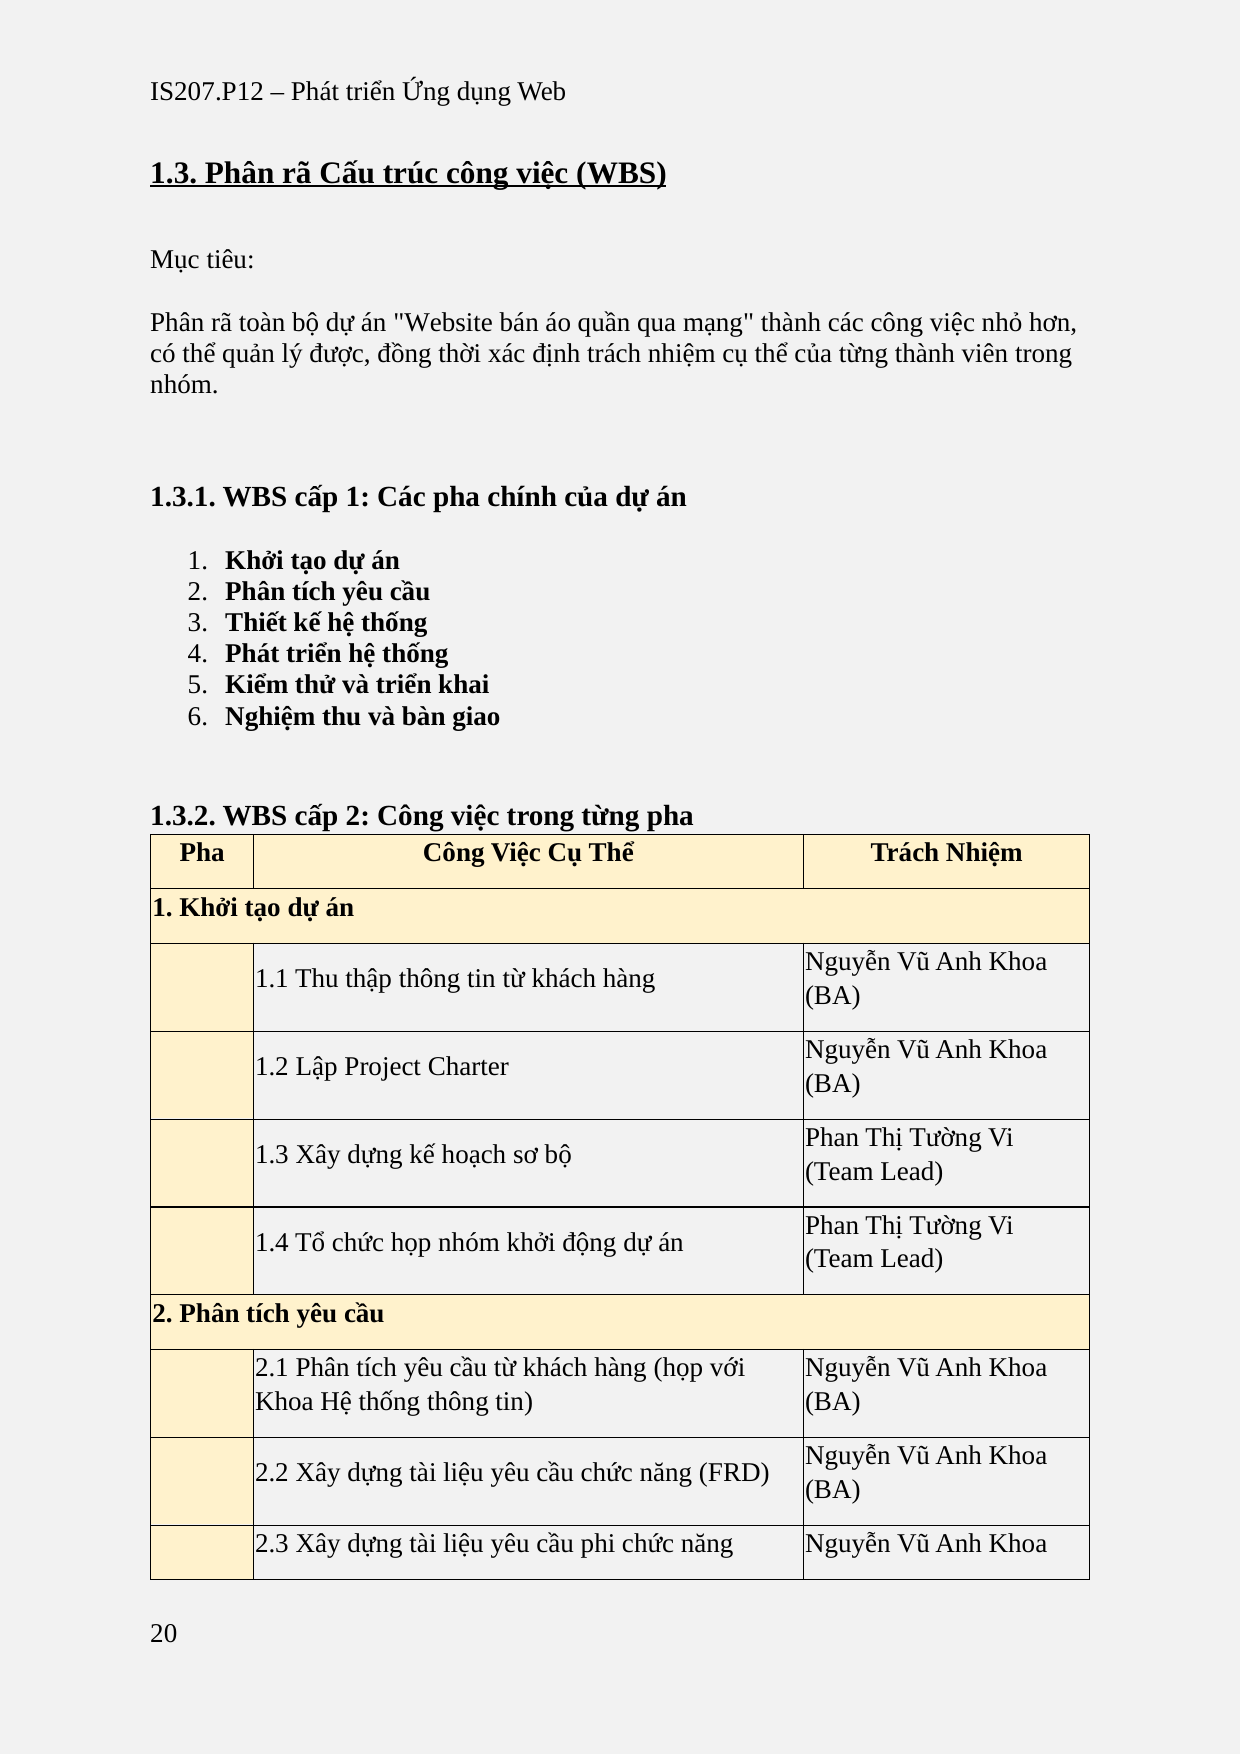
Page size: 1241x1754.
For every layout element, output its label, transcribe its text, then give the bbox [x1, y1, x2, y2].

list Kiểm thử và triển khai [187, 668, 1090, 700]
text Phân rã toàn bộ dự án "Website bán áo quần qua mạng" thành các công việc nhỏ hơn, có thể quản lý được, đồng thời xác định trách nhiệm cụ thể của từng thành viên trong nhóm. [150, 306, 1090, 399]
table_cell Phan Thị Tường Vi (Team Lead) [804, 1208, 1089, 1294]
table_cell Nguyễn Vũ Anh Khoa (BA) [804, 1350, 1089, 1437]
list Phát triển hệ thống [187, 637, 1090, 668]
table_cell [151, 1208, 253, 1294]
list Khởi tạo dự án [187, 544, 1090, 575]
table_cell 1.4 Tổ chức họp nhóm khởi động dự án [254, 1208, 803, 1294]
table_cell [254, 1526, 803, 1579]
table_cell 2. Phân tích yêu cầu [151, 1295, 1089, 1349]
table_cell [151, 1350, 253, 1437]
table_cell [151, 1032, 253, 1118]
table_cell [151, 1120, 253, 1206]
table_cell [151, 1526, 253, 1579]
list Thiết kế hệ thống [187, 606, 1090, 637]
table_cell 1.3 Xây dựng kế hoạch sơ bộ [254, 1120, 803, 1206]
table_cell 1. Khởi tạo dự án [151, 889, 1089, 943]
table_cell [151, 944, 253, 1031]
table_cell 2.1 Phân tích yêu cầu từ khách hàng (họp với Khoa Hệ thống thông tin) [254, 1350, 803, 1437]
table_cell Nguyễn Vũ Anh Khoa (BA) [804, 1526, 1089, 1579]
table_cell 2.2 Xây dựng tài liệu yêu cầu chức năng (FRD) [254, 1438, 803, 1524]
subtitle 1.3.1. WBS cấp 1: Các pha chính của dự án [150, 479, 1090, 512]
table_header Trách Nhiệm [804, 835, 1089, 888]
table_cell Nguyễn Vũ Anh Khoa (BA) [804, 1032, 1089, 1118]
list Phân tích yêu cầu [187, 575, 1090, 606]
table_header Công Việc Cụ Thể [254, 835, 803, 888]
table_cell Phan Thị Tường Vi (Team Lead) [804, 1120, 1089, 1206]
table_cell Nguyễn Vũ Anh Khoa (BA) [804, 944, 1089, 1031]
list Nghiệm thu và bàn giao [187, 700, 1090, 731]
text Mục tiêu: [150, 243, 1090, 274]
table_header Pha [151, 835, 253, 888]
subtitle 1.3. Phân rã Cấu trúc công việc (WBS) [150, 154, 1090, 190]
table_cell Nguyễn Vũ Anh Khoa (BA) [804, 1438, 1089, 1524]
table_cell [151, 1438, 253, 1524]
table_cell 1.2 Lập Project Charter [254, 1032, 803, 1118]
table_cell 1.1 Thu thập thông tin từ khách hàng [254, 944, 803, 1031]
subtitle 1.3.2. WBS cấp 2: Công việc trong từng pha [150, 798, 1090, 831]
